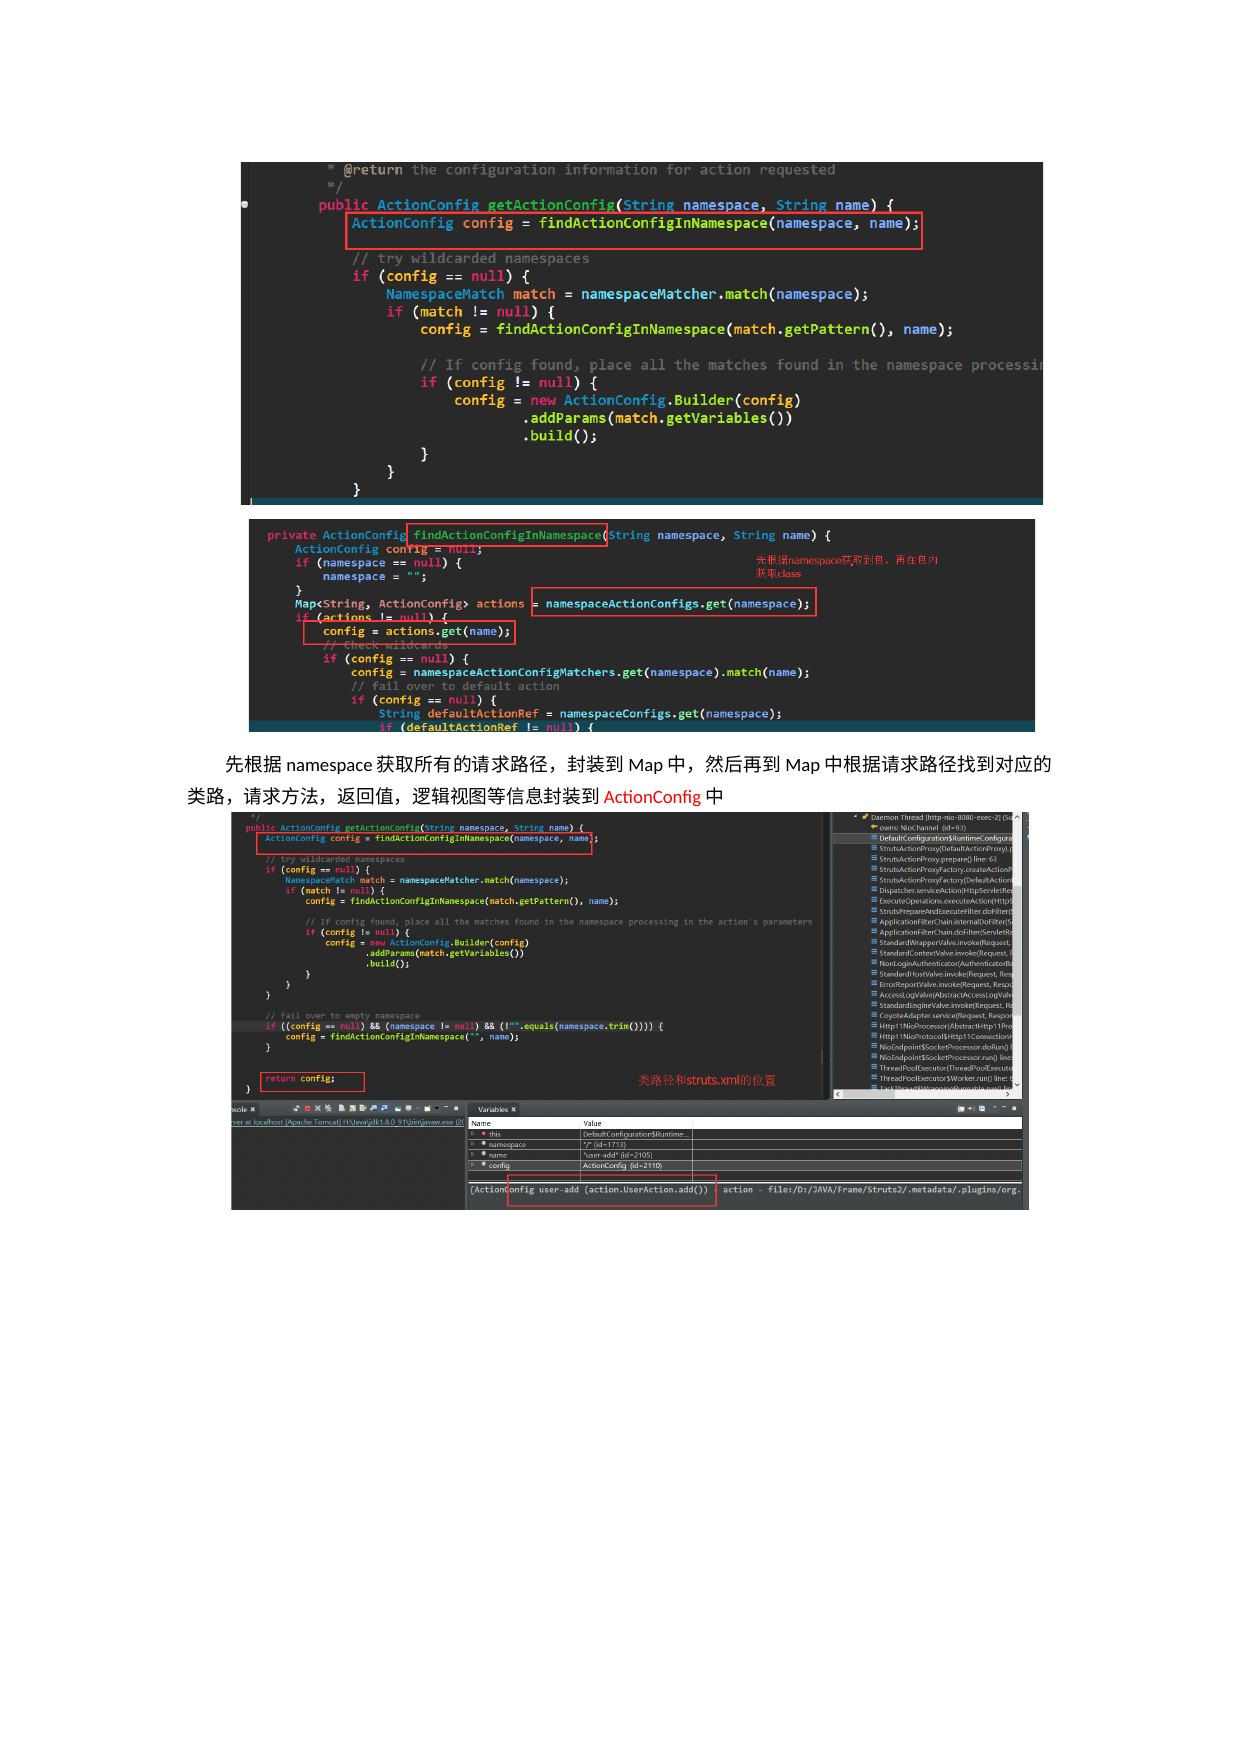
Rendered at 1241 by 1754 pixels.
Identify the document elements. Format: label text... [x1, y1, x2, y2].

text 先根据namespace获取所有的请求路径，封装到Map中，然后再到Map中根据请求路径找到对应的类路，请求方法，返回值，逻辑视图等信息封装到ActionConfig中 [187, 747, 1053, 812]
picture [248, 519, 1036, 732]
picture [240, 162, 1044, 505]
picture [231, 812, 1029, 1210]
